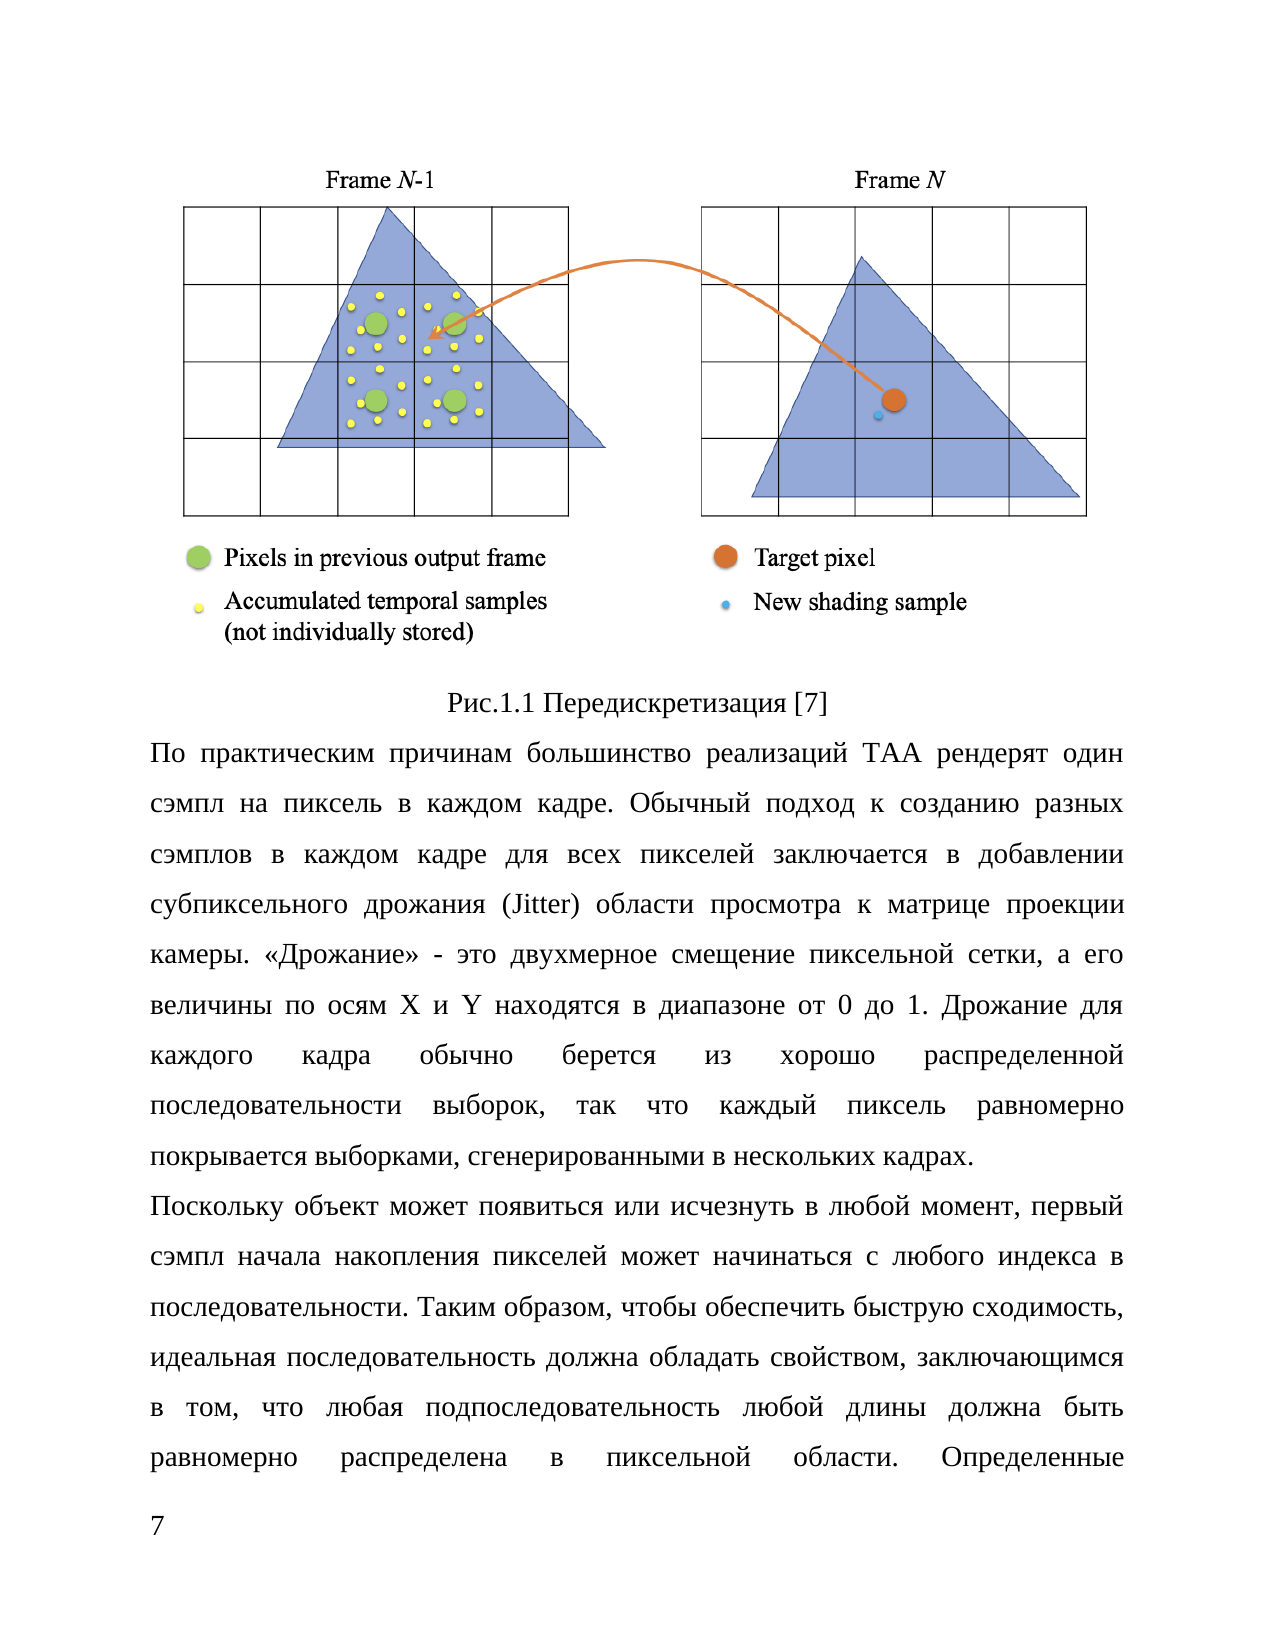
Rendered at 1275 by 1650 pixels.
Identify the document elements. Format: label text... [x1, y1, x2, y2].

picture [150, 150, 1125, 669]
text Рис.1.1 Передискретизация [7] [150, 685, 1125, 718]
text По практическим причинам большинство реализаций TAA рендерят один сэмпл на пиксель в каждом кадре. Обычный подход к созданию разных сэмплов в каждом кадре для всех пикселей заключается в добавлении субпиксельного дрожания (Jitter) области просмотра к матрице проекции камеры. «Дрожание» - это двухмерное смещение пиксельной сетки, а его величины по осям X и Y находятся в диапазоне от 0 до 1. Дрожание для каждого кадра обычно берется из хорошо распределенной последовательности выборок, так что каждый пиксель равномерно покрывается выборками, сгенерированными в нескольких кадрах. [150, 735, 1125, 1171]
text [150, 1188, 1125, 1473]
